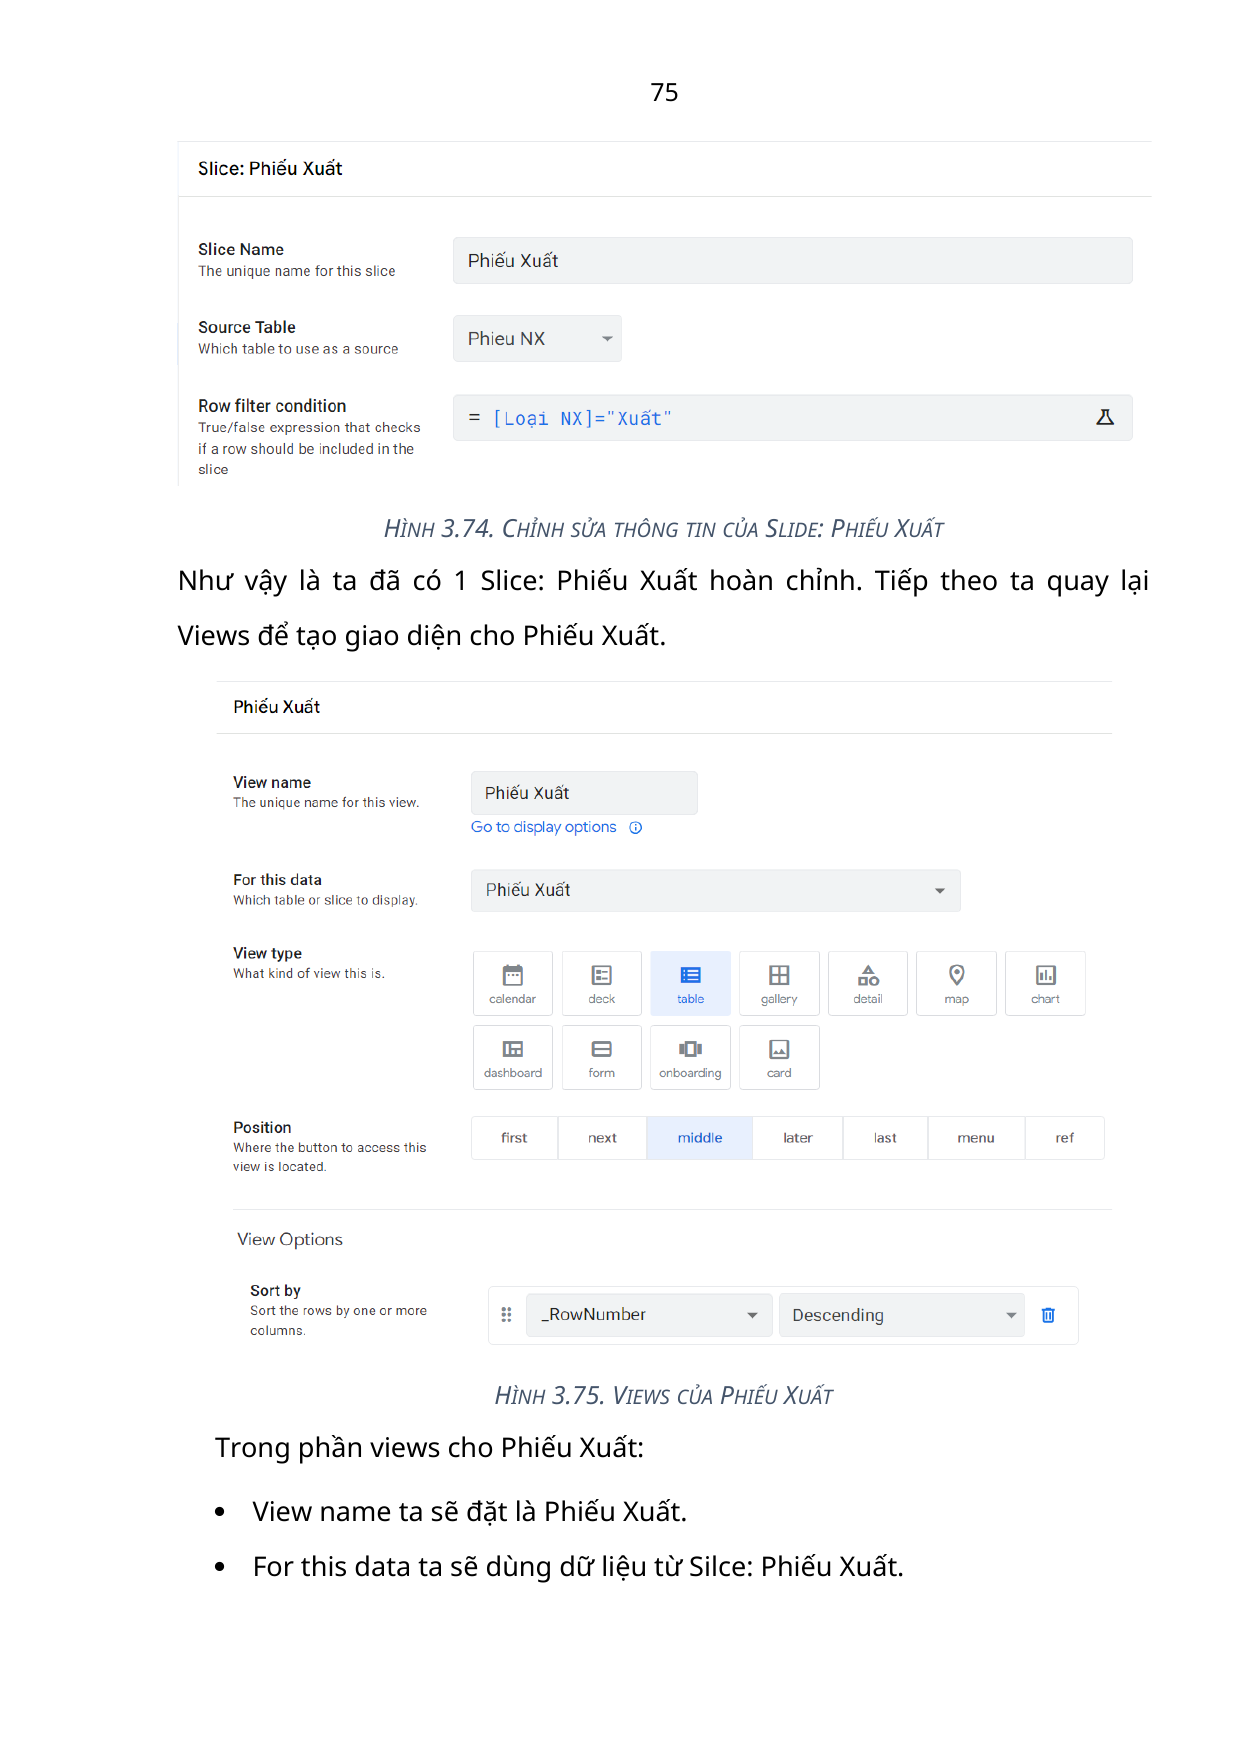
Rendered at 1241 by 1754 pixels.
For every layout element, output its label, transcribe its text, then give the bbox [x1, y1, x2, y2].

picture [177, 133, 1152, 486]
list For this data ta sẽ dùng dữ liệu từ Silce: Phiếu Xuất. [215, 1547, 1152, 1584]
list View name ta sẽ đặt là Phiếu Xuất. [215, 1492, 1152, 1529]
text Trong phần views cho Phiếu Xuất: [177, 1428, 1152, 1465]
text Hình 3.74. Chỉnh sửa thông tin của Slide: Phiếu Xuất [177, 511, 1152, 545]
text Hình 3.75. Views của Phiếu Xuất [177, 1378, 1152, 1412]
picture [216, 680, 1113, 1353]
text Như vậy là ta đã có 1 Slice: Phiếu Xuất hoàn chỉnh. Tiếp theo ta quay lại Views để tạo giao diện cho Phiếu Xuất. [177, 561, 1152, 653]
